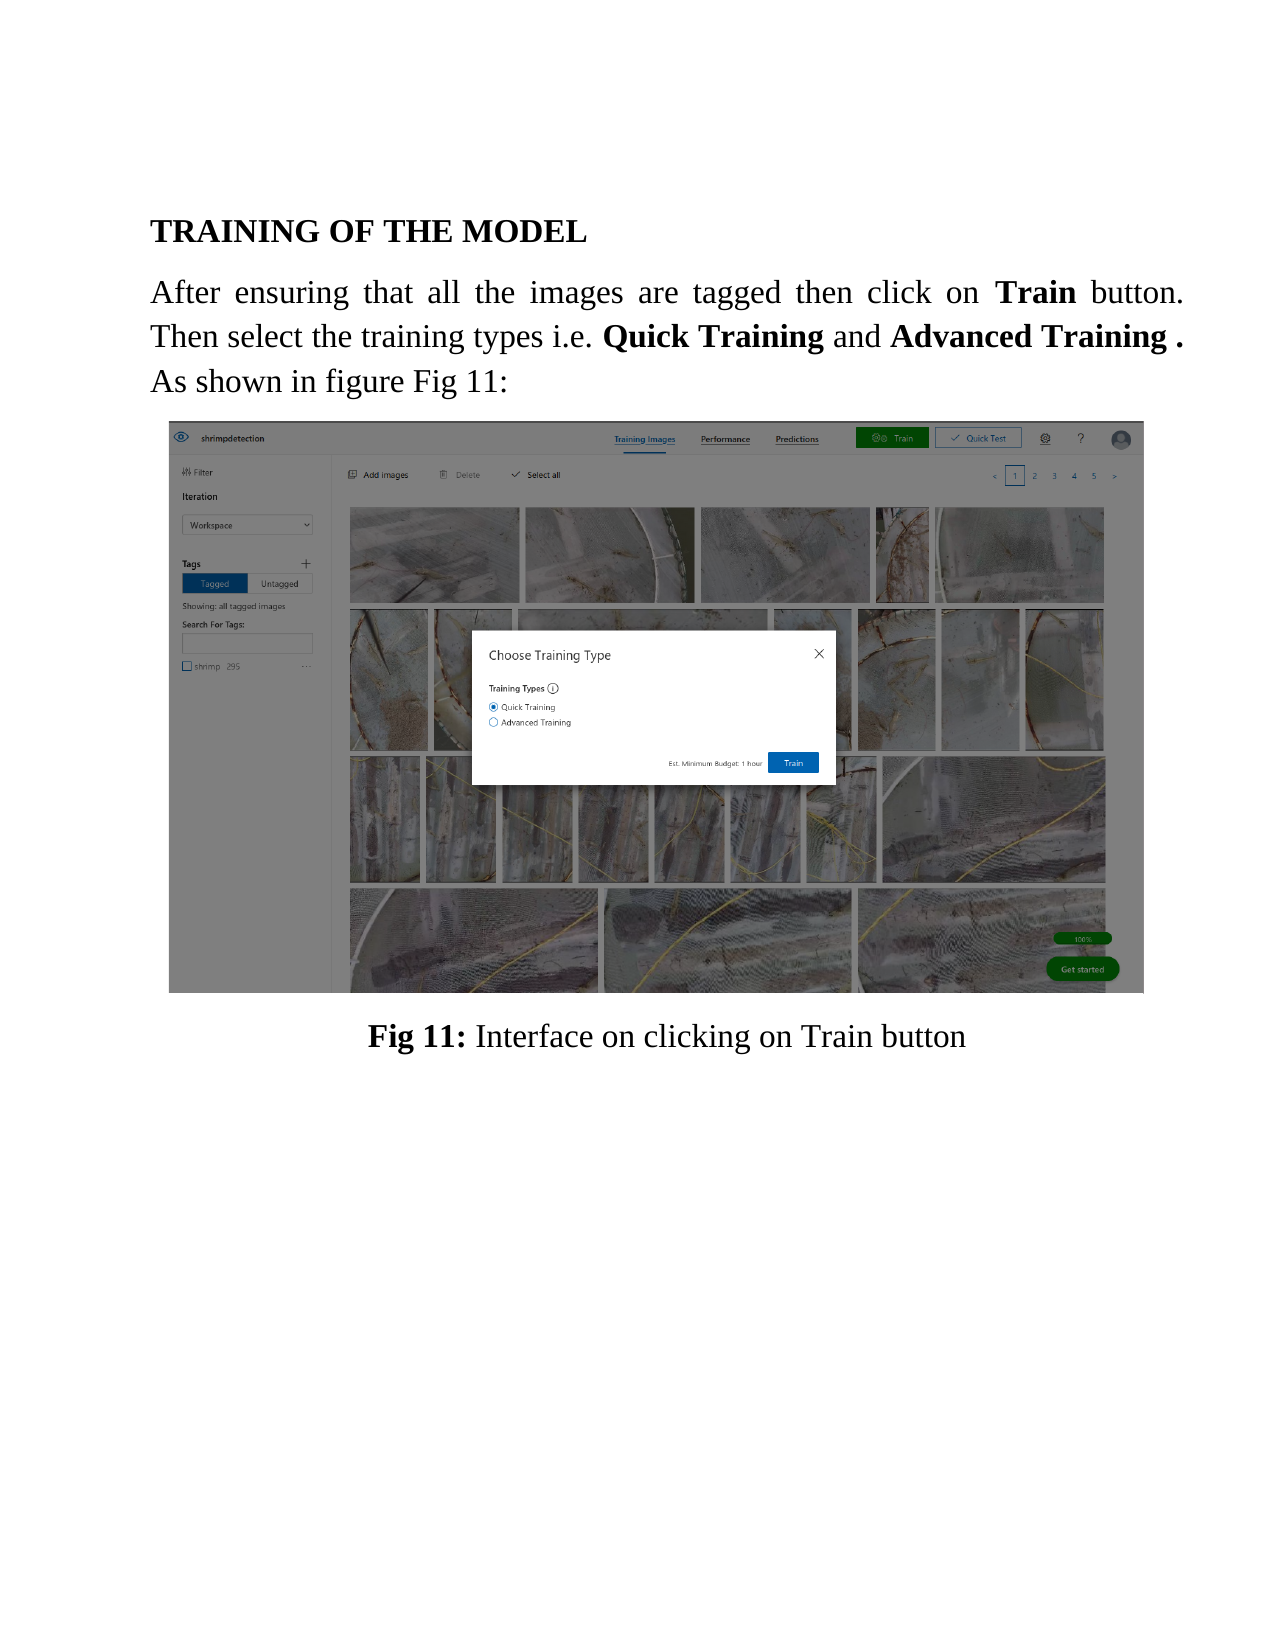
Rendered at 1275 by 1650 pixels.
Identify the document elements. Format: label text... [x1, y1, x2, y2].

text Fig 11: Interface on clicking on Train button [150, 1016, 1184, 1054]
text TRAINING OF THE MODEL [150, 211, 1184, 249]
text After ensuring that all the images are tagged then click on Train button. Then select the training types i.e. Quick Training and Advanced Training . As shown in figure Fig 11: [150, 272, 1184, 399]
